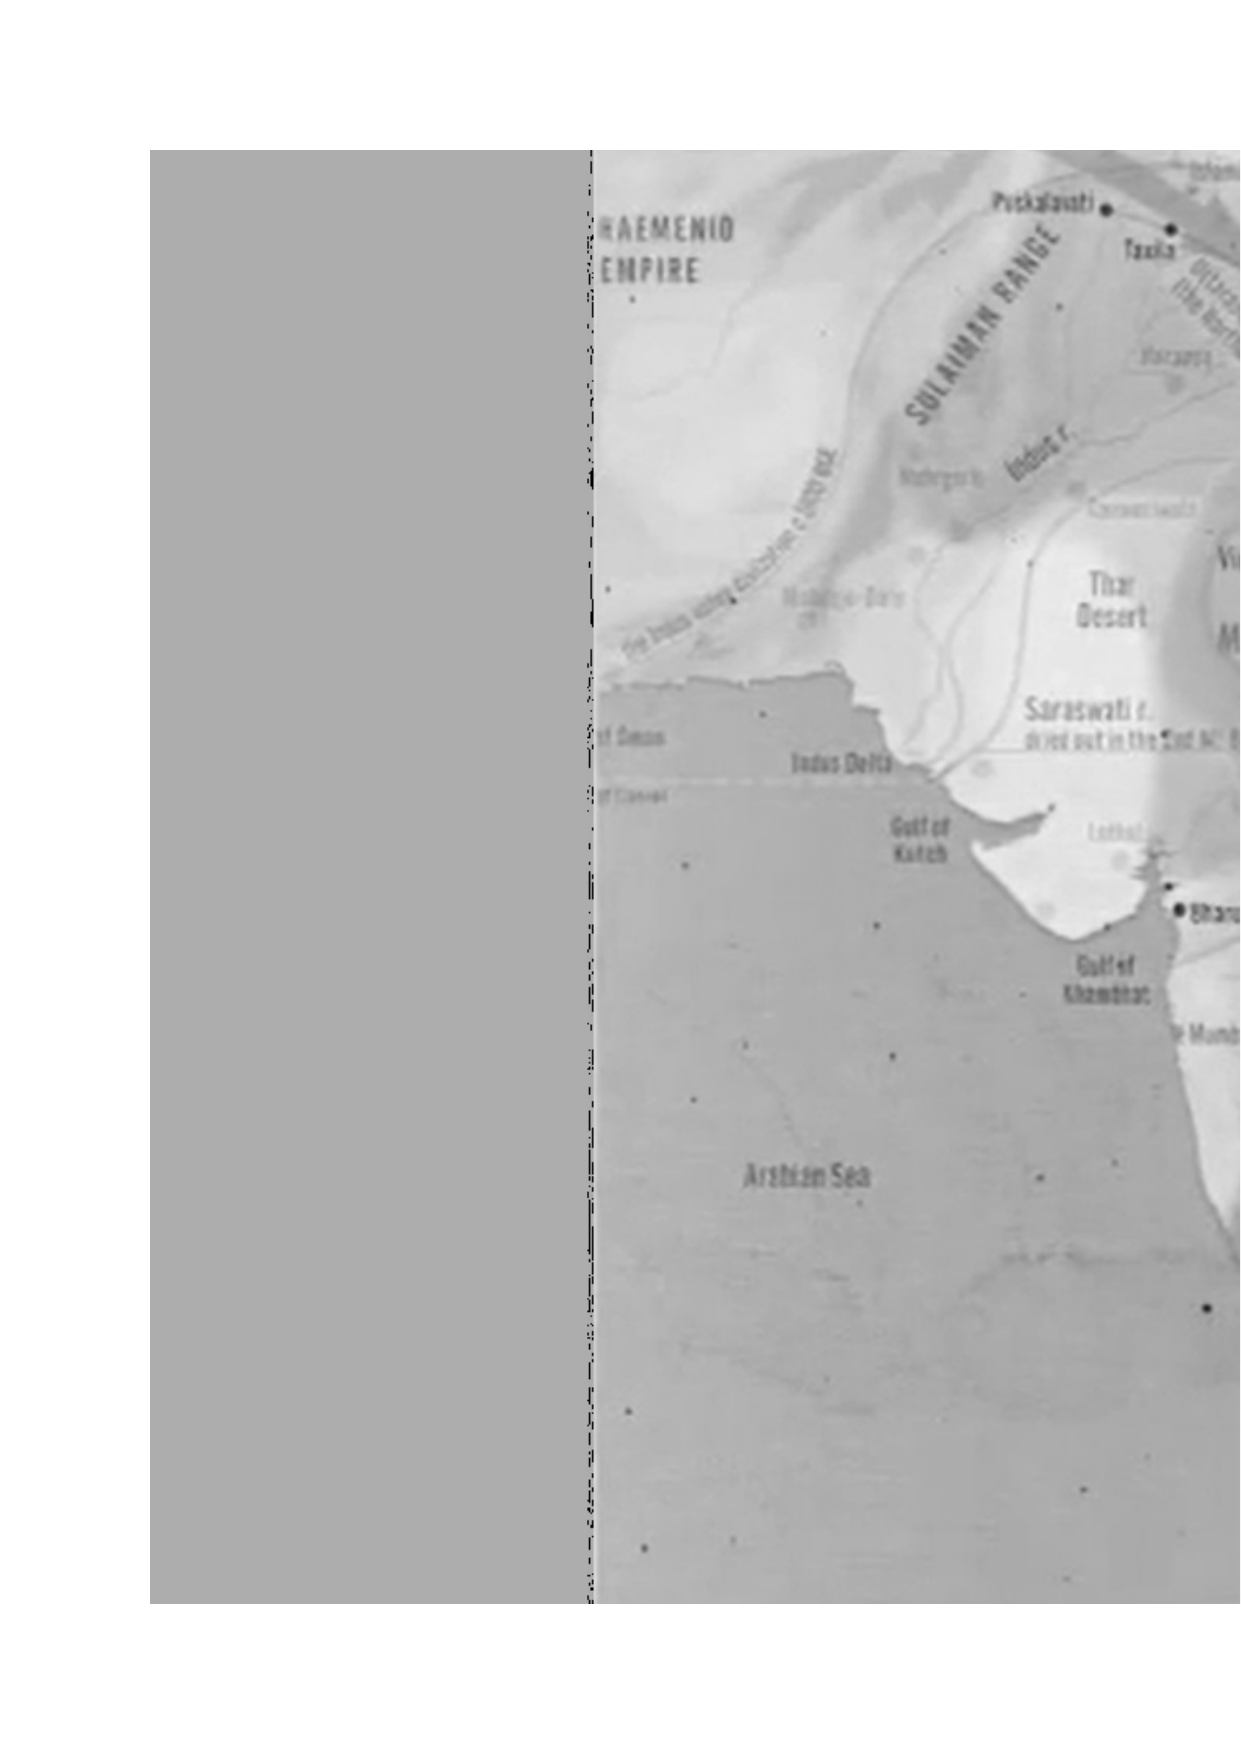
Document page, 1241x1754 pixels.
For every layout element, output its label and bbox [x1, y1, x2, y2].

picture [150, 150, 1241, 1604]
